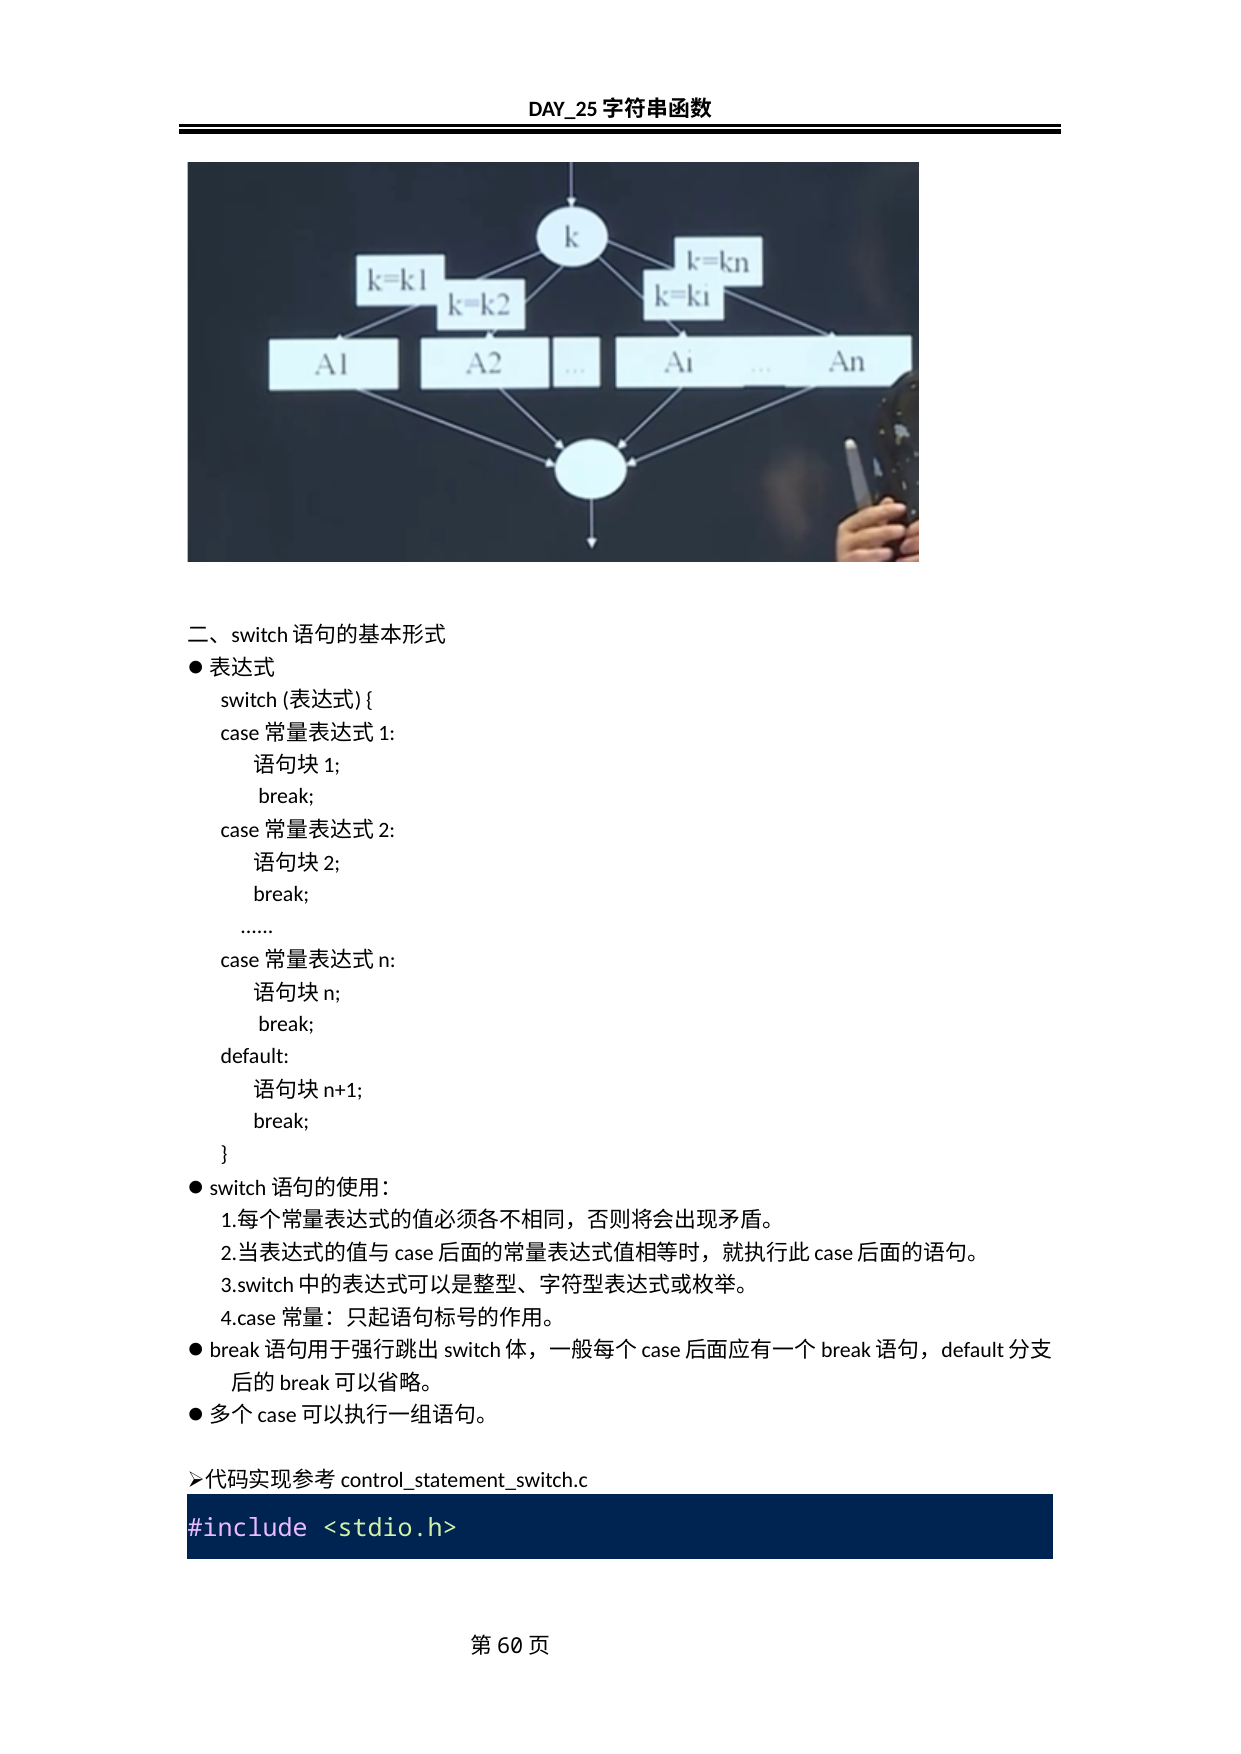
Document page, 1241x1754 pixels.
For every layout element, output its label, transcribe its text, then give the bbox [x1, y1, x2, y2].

list case 常量表达式2: [187, 812, 1053, 844]
list 语句块1; [220, 747, 1053, 779]
text #include <stdio.h> [187, 1494, 1053, 1559]
list 2.当表达式的值与case后面的常量表达式值相等时，就执行此case后面的语句。 [187, 1234, 1053, 1267]
list 1.每个常量表达式的值必须各不相同，否则将会出现矛盾。 [187, 1202, 1053, 1234]
list break; [220, 1007, 1053, 1039]
list break; [220, 1104, 1053, 1137]
list 3.switch中的表达式可以是整型、字符型表达式或枚举。 [187, 1267, 1053, 1299]
picture [187, 162, 919, 562]
list default: [187, 1039, 1053, 1072]
list 语句块2; [220, 844, 1053, 877]
list } [187, 1137, 1053, 1169]
list 多个case可以执行一组语句。 [187, 1397, 1053, 1429]
list ...... [187, 909, 1053, 942]
list break; [220, 877, 1053, 909]
list switch (表达式) { [187, 682, 1053, 714]
list 语句块n+1; [220, 1072, 1053, 1104]
list break; [220, 779, 1053, 812]
list 表达式 [187, 649, 1053, 682]
list switch语句的基本形式 [187, 617, 1053, 649]
list break语句用于强行跳出switch体，一般每个case后面应有一个break语句，default分支后的break可以省略。 [187, 1332, 1053, 1397]
list 代码实现参考control_statement_switch.c [187, 1462, 1053, 1494]
list switch语句的使用： [187, 1169, 1053, 1202]
list 4.case 常量：只起语句标号的作用。 [187, 1299, 1053, 1332]
list case 常量表达式n: [187, 942, 1053, 974]
list 语句块n; [220, 974, 1053, 1007]
list case 常量表达式1: [187, 714, 1053, 747]
